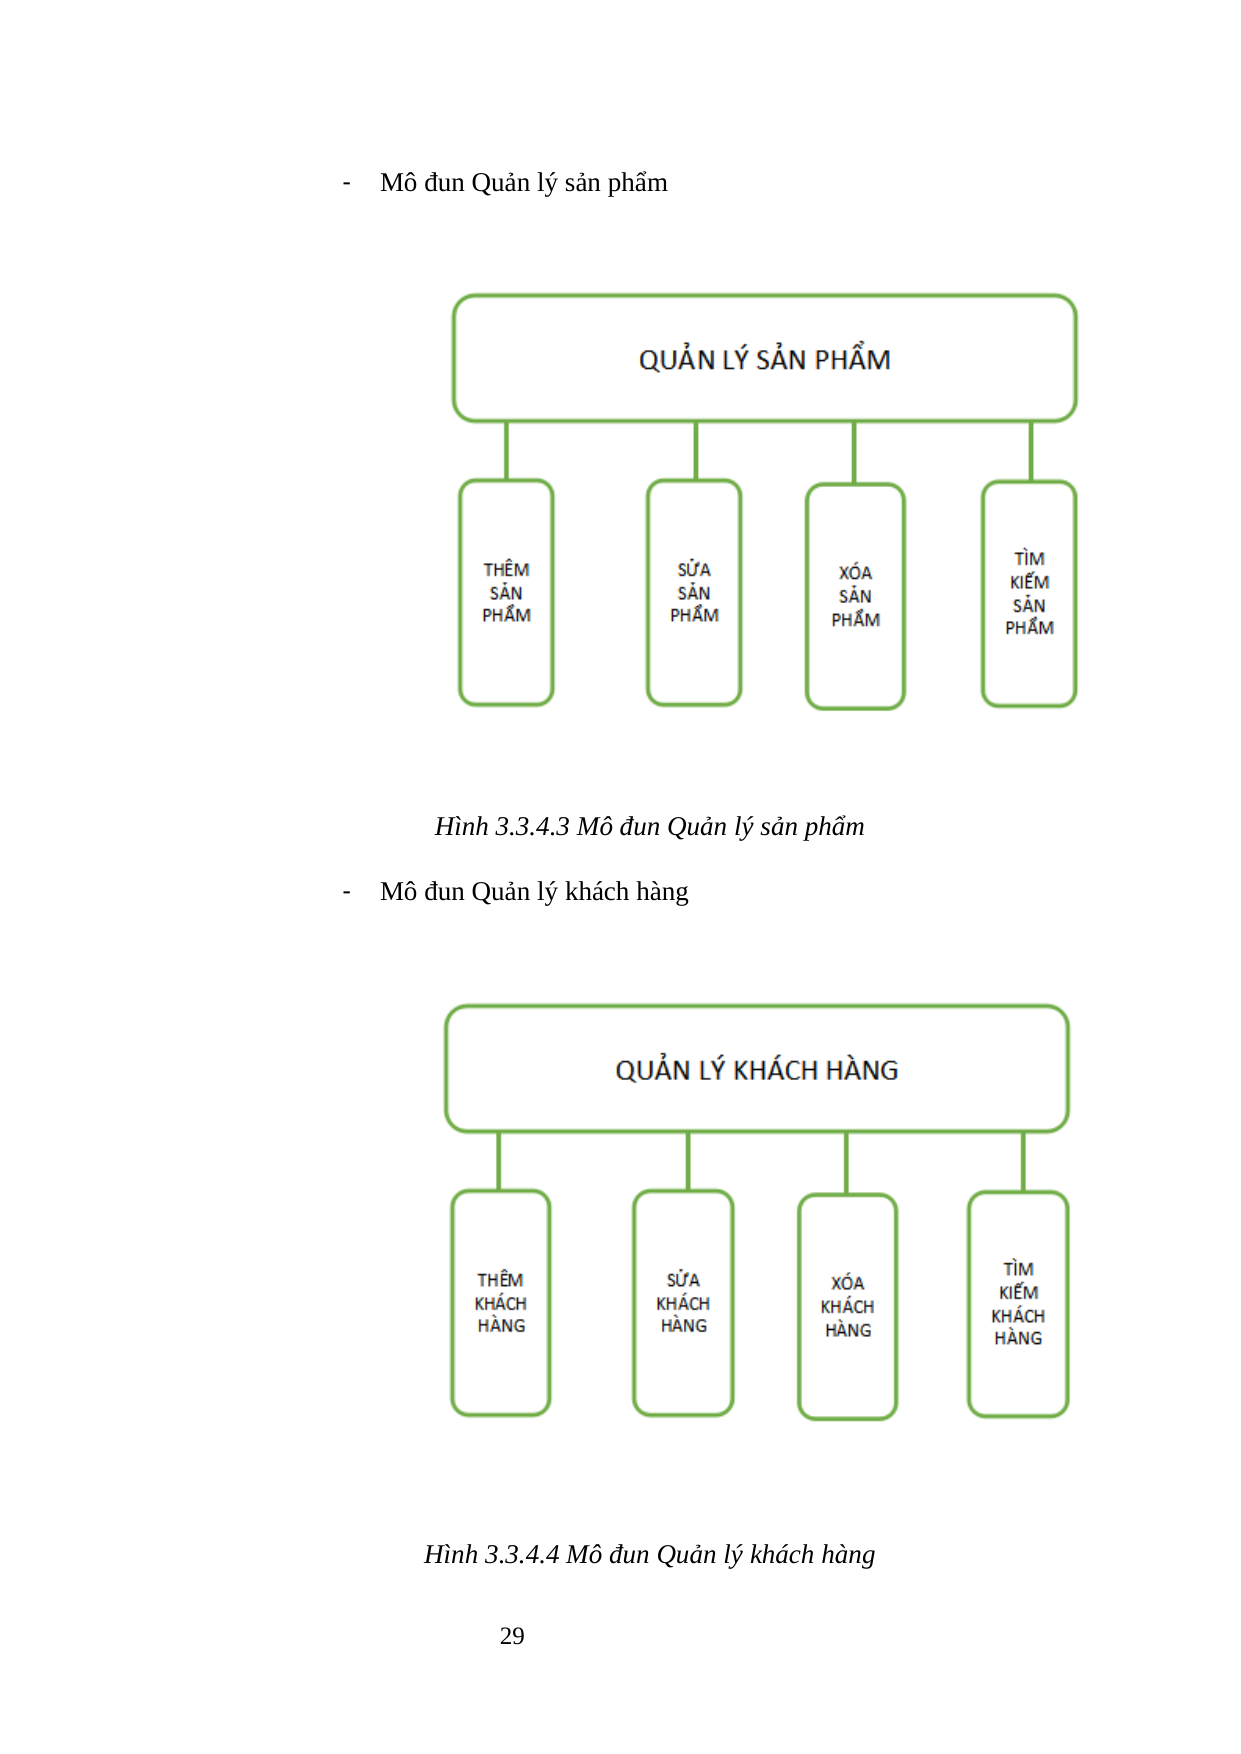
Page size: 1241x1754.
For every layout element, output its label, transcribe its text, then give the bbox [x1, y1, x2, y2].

picture [401, 231, 1123, 780]
list Mô đun Quản lý sản phẩm [342, 165, 1122, 198]
text Hình 3.3.4.4 Mô đun Quản lý khách hàng [177, 1538, 1122, 1570]
text Hình 3.3.4.3 Mô đun Quản lý sản phẩm [177, 810, 1122, 842]
list Mô đun Quản lý khách hàng [342, 874, 1122, 907]
picture [387, 940, 1123, 1448]
